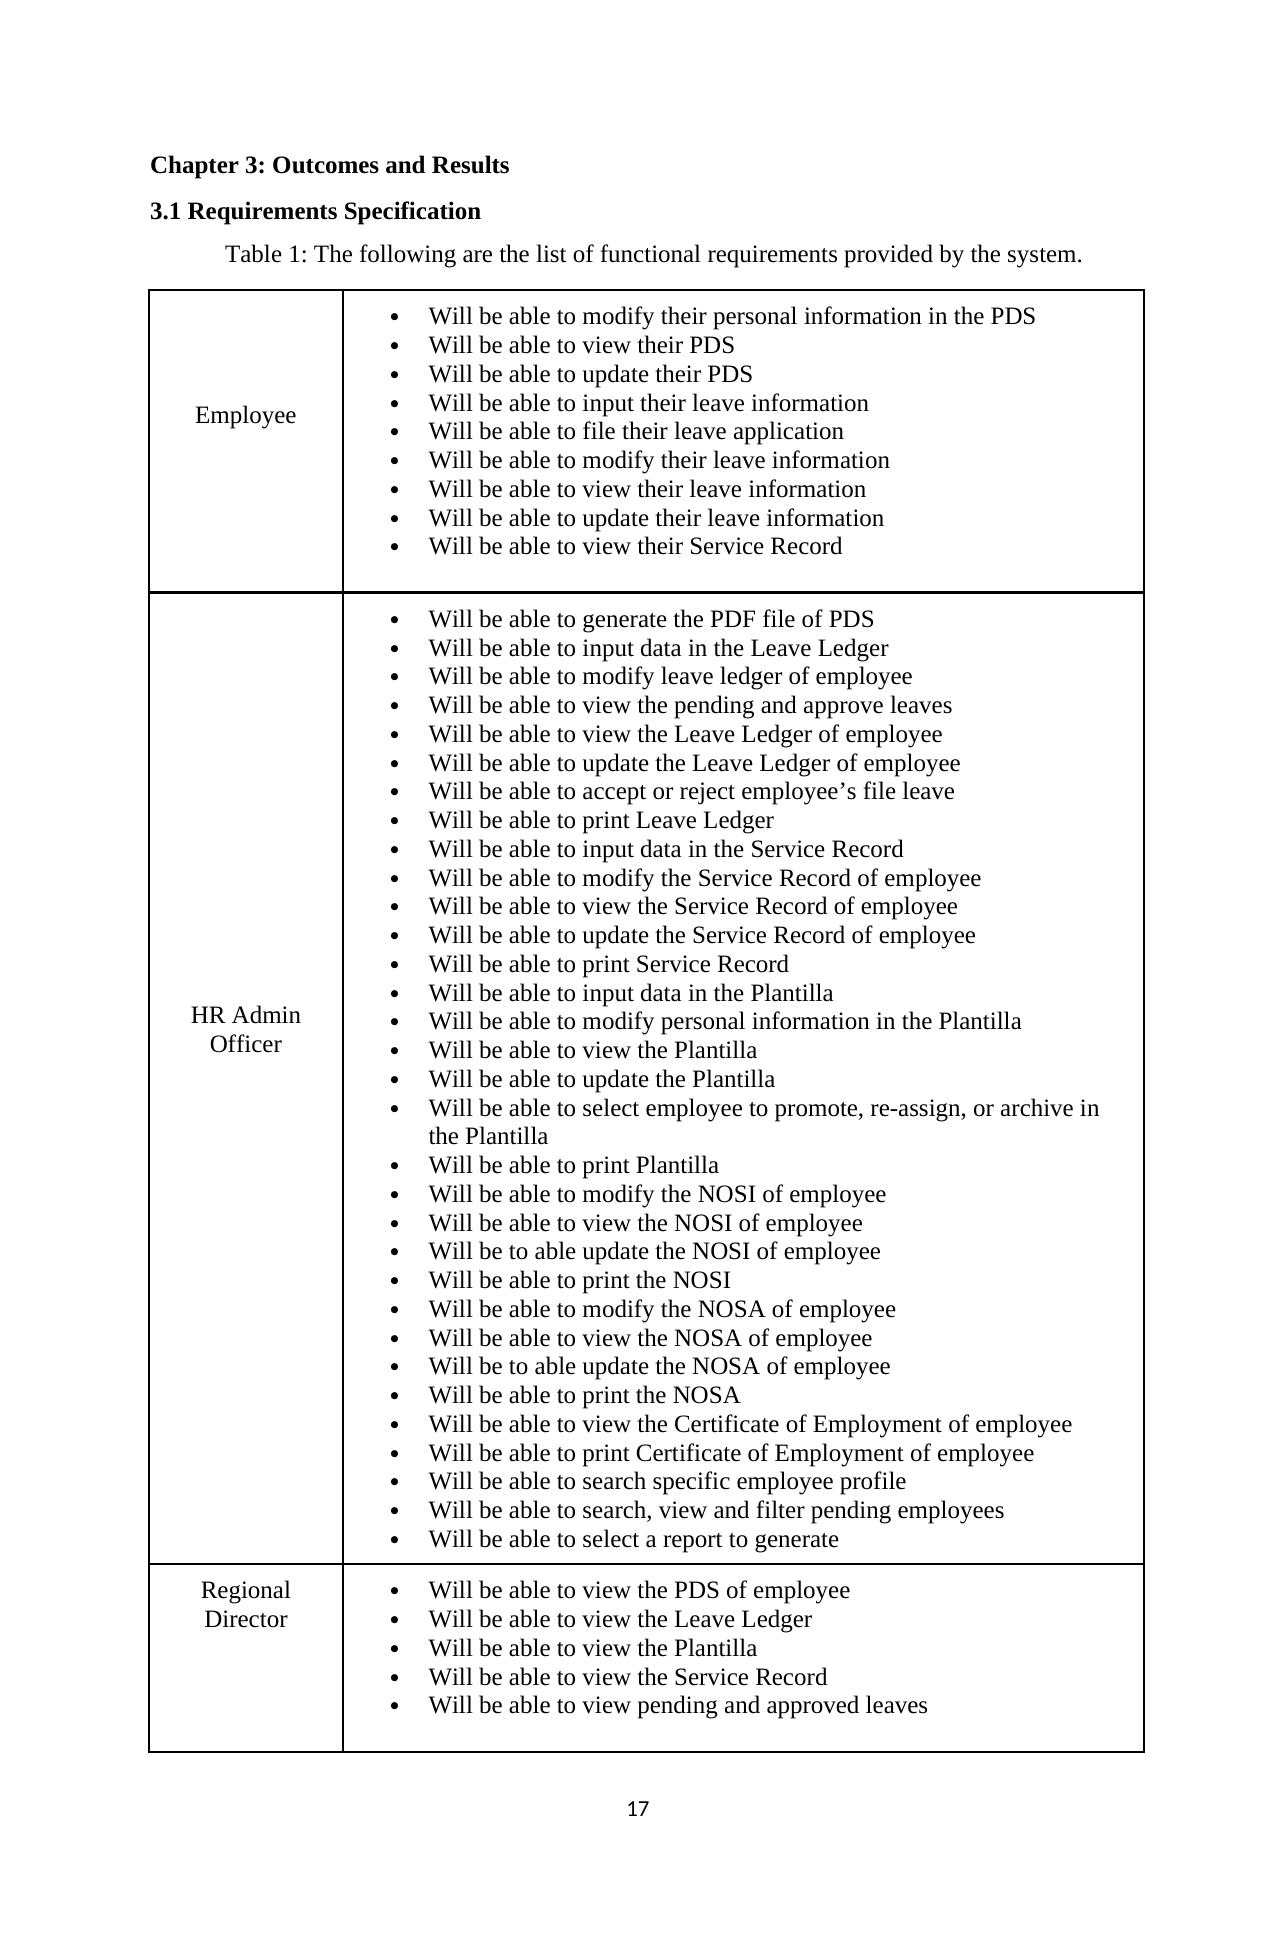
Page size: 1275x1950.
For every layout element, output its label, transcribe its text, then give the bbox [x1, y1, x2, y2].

table_cell Regional Director [150, 1565, 342, 1751]
text 3.1 Requirements Specification [150, 196, 1125, 225]
table_header Will be able to modify their personal information in the PDS Will be able to view their PDS Will be able to update their PDS Will be able to input their leave information Will be able to file their leave application Will be able to modify their leave information Will be able to view their leave information Will be able to update their leave information Will be able to view their Service Record [344, 291, 1143, 591]
table_cell Will be able to generate the PDF file of PDS Will be able to input data in the Leave Ledger Will be able to modify leave ledger of employee Will be able to view the pending and approve leaves Will be able to view the Leave Ledger of employee Will be able to update the Leave Ledger of employee Will be able to accept or reject employee’s file leave Will be able to print Leave Ledger Will be able to input data in the Service Record Will be able to modify the Service Record of employee Will be able to view the Service Record of employee Will be able to update the Service Record of employee Will be able to print Service Record Will be able to input data in the Plantilla Will be able to modify personal information in the Plantilla Will be able to view the Plantilla Will be able to update the Plantilla Will be able to select employee to promote, re-assign, or archive in the Plantilla Will be able to print Plantilla Will be able to modify the NOSI of employee Will be able to view the NOSI of employee Will be to able update the NOSI of employee Will be able to print the NOSI Will be able to modify the NOSA of employee Will be able to view the NOSA of employee Will be to able update the NOSA of employee Will be able to print the NOSA Will be able to view the Certificate of Employment of employee Will be able to print Certificate of Employment of employee Will be able to search specific employee profile Will be able to search, view and filter pending employees Will be able to select a report to generate [344, 594, 1143, 1563]
text Chapter 3: Outcomes and Results [150, 150, 1125, 179]
table_cell Will be able to view the PDS of employee Will be able to view the Leave Ledger Will be able to view the Plantilla Will be able to view the Service Record Will be able to view pending and approved leaves [344, 1565, 1143, 1751]
table_cell HR Admin Officer [150, 594, 342, 1563]
table_header Employee [150, 291, 342, 591]
text Table 1: The following are the list of functional requirements provided by the system. [225, 239, 1125, 268]
